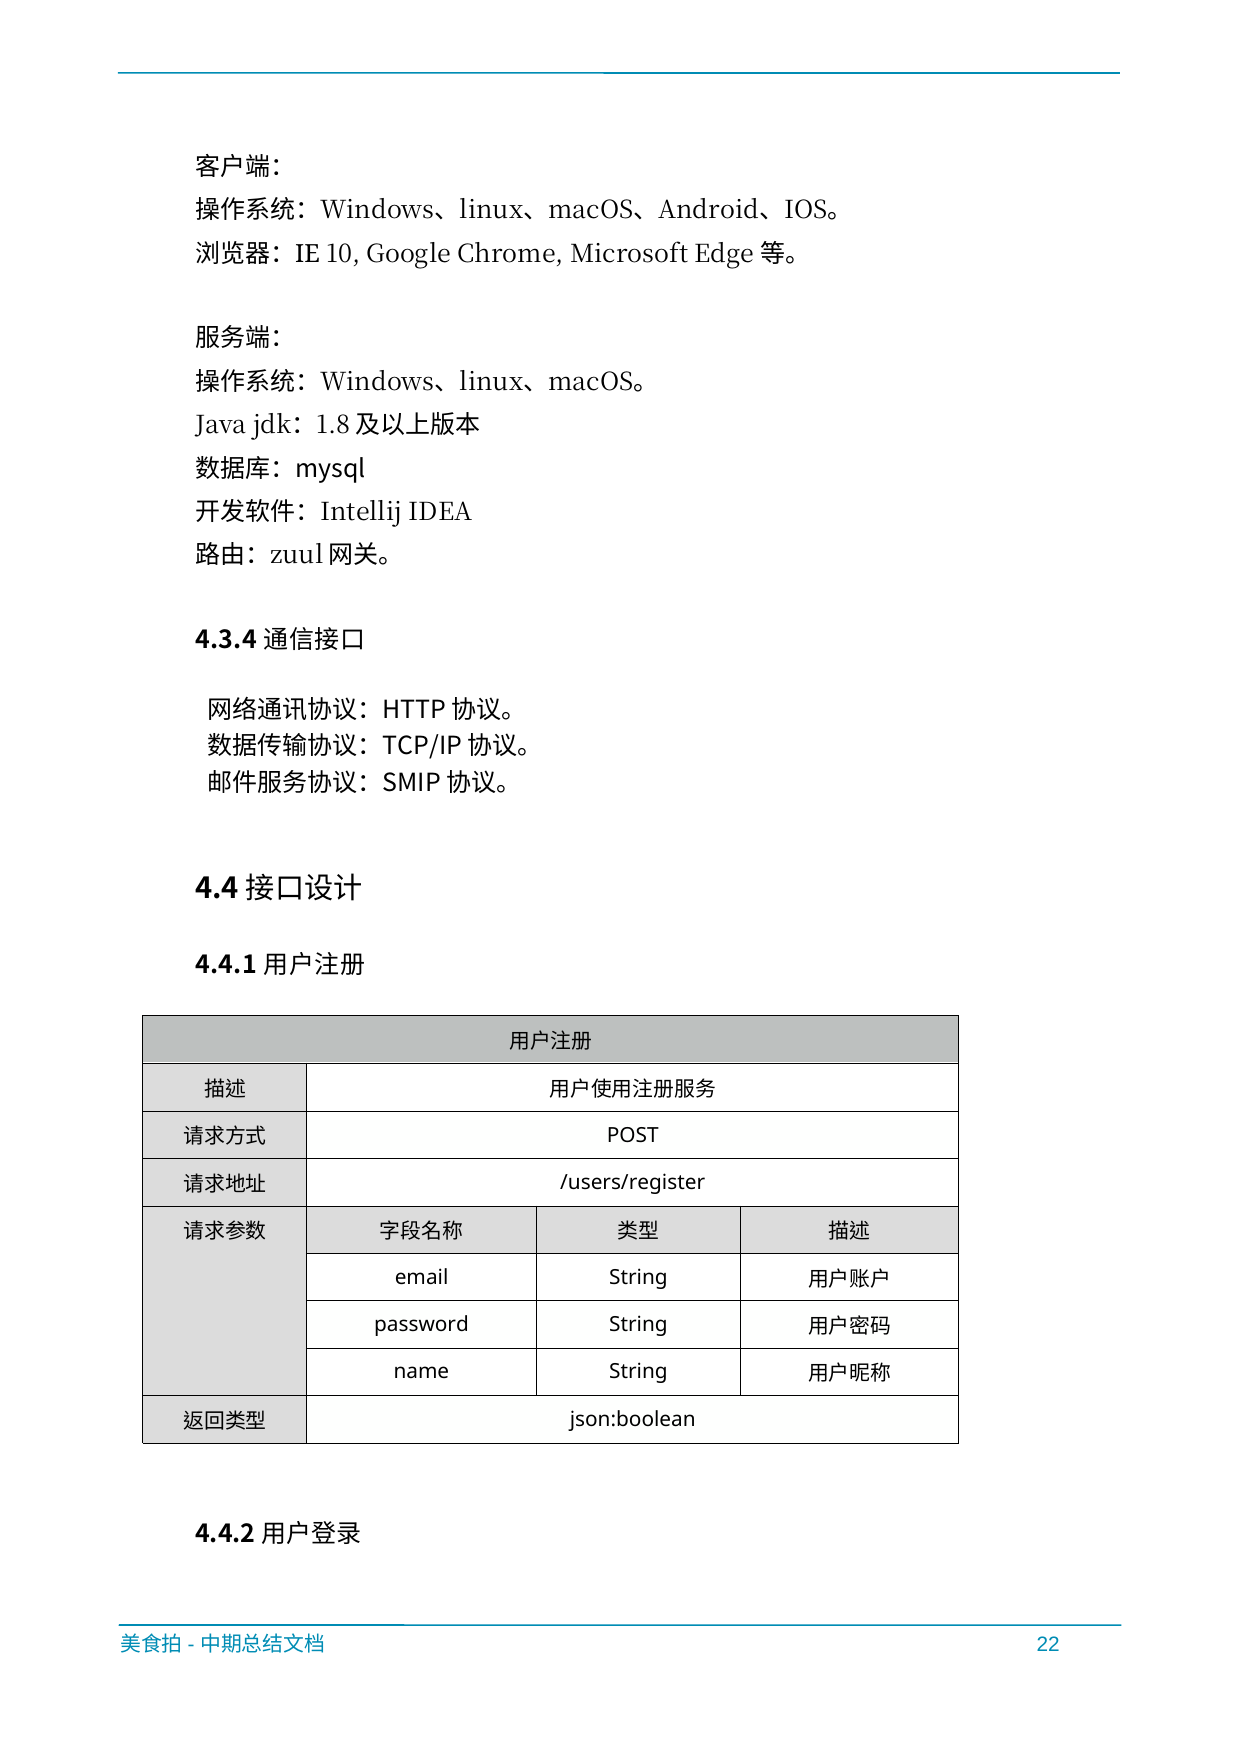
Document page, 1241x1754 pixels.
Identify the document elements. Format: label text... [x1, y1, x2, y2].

text 4.3.4 通信接口 [120, 619, 1120, 655]
table_cell String [537, 1254, 740, 1300]
text 操作系统：Windows、linux、macOS、Android、IOS。 [120, 190, 1120, 226]
text 操作系统：Windows、linux、macOS。 [120, 361, 1120, 397]
text 服务端： [120, 318, 1120, 354]
table_cell password [307, 1301, 536, 1348]
table_cell String [537, 1301, 740, 1348]
text 客户端： [120, 147, 1120, 183]
text 4.4 接口设计 [120, 864, 1120, 907]
text 网络通讯协议：HTTP协议。 [120, 689, 1016, 726]
text 邮件服务协议：SMIP协议。 [120, 762, 1016, 798]
text 4.4.1 用户注册 [120, 944, 1120, 981]
table_cell name [307, 1349, 536, 1395]
table_cell POST [307, 1112, 958, 1158]
text 4.4.2 用户登录 [120, 1514, 1120, 1550]
table_cell /users/register [307, 1159, 958, 1206]
table_cell 请求方式 [143, 1112, 306, 1158]
text 路由：zuul网关。 [120, 535, 1120, 571]
table_cell 请求参数 [143, 1207, 306, 1395]
table_cell 描述 [741, 1207, 958, 1253]
text 数据库：mysql [120, 448, 1120, 484]
table_cell email [307, 1254, 536, 1300]
table_cell String [537, 1349, 740, 1395]
table_cell json:boolean [307, 1396, 958, 1443]
table_cell 用户使用注册服务 [307, 1064, 958, 1111]
table_cell 返回类型 [143, 1396, 306, 1443]
text 浏览器：IE 10, Google Chrome, Microsoft Edge等。 [120, 233, 1120, 270]
table_cell 用户密码 [741, 1301, 958, 1348]
table_cell 描述 [143, 1064, 306, 1111]
text 开发软件：Intellij IDEA [120, 491, 1120, 528]
table_cell 请求地址 [143, 1159, 306, 1206]
text Java jdk：1.8及以上版本 [120, 404, 1120, 441]
table_header 用户注册 [143, 1016, 958, 1062]
table_cell 字段名称 [307, 1207, 536, 1253]
table_cell 用户账户 [741, 1254, 958, 1300]
text 数据传输协议：TCP/IP协议。 [120, 726, 1016, 762]
table_cell 类型 [537, 1207, 740, 1253]
table_cell 用户昵称 [741, 1349, 958, 1395]
